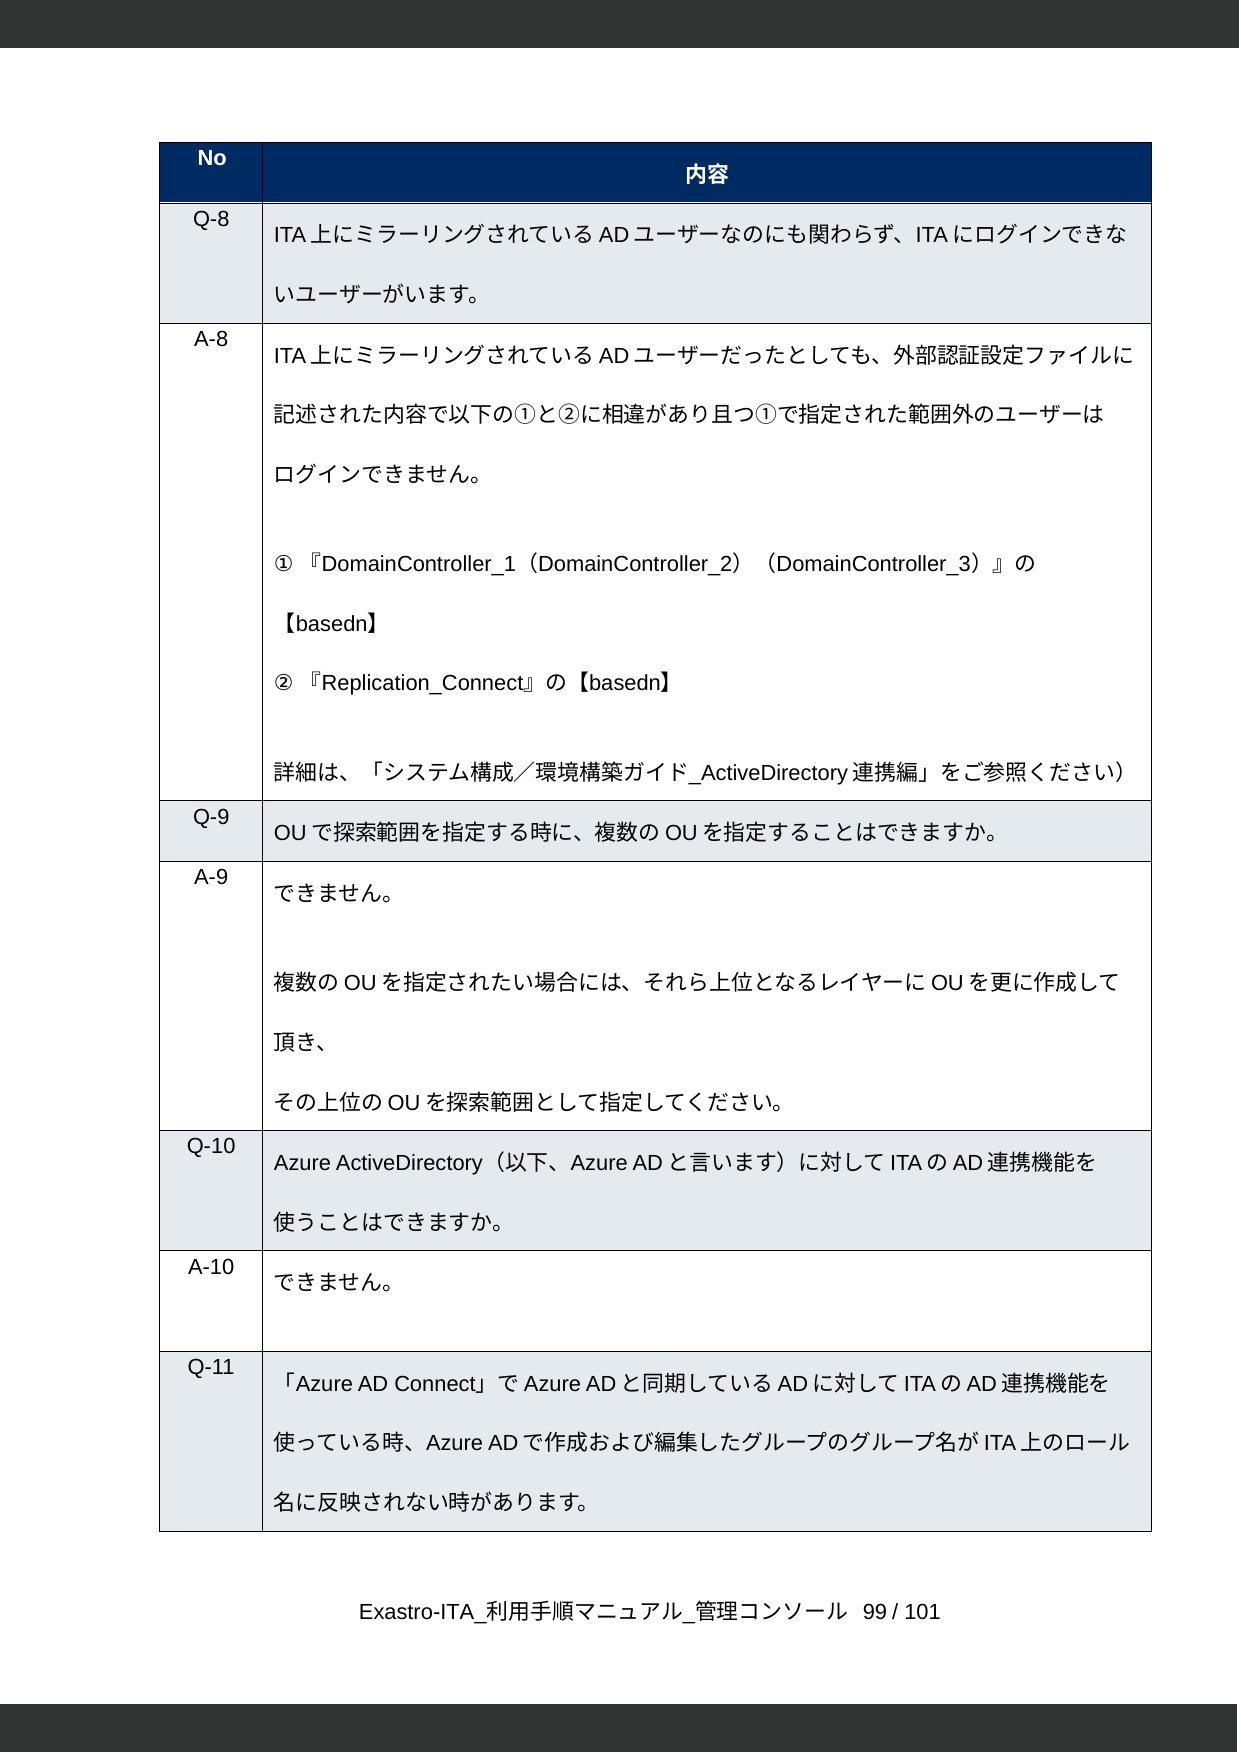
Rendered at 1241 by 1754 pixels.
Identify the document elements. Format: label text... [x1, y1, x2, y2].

table_cell Azure ActiveDirectory（以下、Azure ADと言います）に対してITAのAD連携機能を 使うことはできますか。 [263, 1131, 1151, 1250]
table_cell ITA上にミラーリングされているADユーザーだったとしても、外部認証設定ファイルに 記述された内容で以下の①と②に相違があり且つ①で指定された範囲外のユーザーは ログインできません。 ① 『DomainController_1（DomainController_2）（DomainController_3）』の【basedn】 ② 『Replication_Connect』の【basedn】 詳細は、「システム構成／環境構築ガイド_ActiveDirectory連携編」をご参照ください） [263, 324, 1151, 800]
table_cell できません。 複数のOUを指定されたい場合には、それら上位となるレイヤーにOUを更に作成して頂き、 その上位のOUを探索範囲として指定してください。 [263, 862, 1151, 1130]
table_cell 「Azure AD Connect」でAzure ADと同期しているADに対してITAのAD連携機能を 使っている時、Azure ADで作成および編集したグループのグループ名がITA上のロール名に反映されない時があります。 [263, 1352, 1151, 1531]
picture [0, 0, 1239, 48]
table_cell A-9 [160, 862, 262, 1130]
table_cell A-8 [160, 324, 262, 800]
table_cell OUで探索範囲を指定する時に、複数のOUを指定することはできますか。 [263, 801, 1151, 861]
table_cell できません。 [263, 1251, 1151, 1351]
table_cell Q-10 [160, 1131, 262, 1250]
table_header 内容 [263, 143, 1151, 202]
table_header No [160, 143, 262, 202]
table_cell Q-8 [160, 204, 262, 323]
table_cell Q-9 [160, 801, 262, 861]
picture [0, 1704, 1237, 1752]
table_cell Q-11 [160, 1352, 262, 1531]
table_cell ITA上にミラーリングされているADユーザーなのにも関わらず、ITAにログインできないユーザーがいます。 [263, 204, 1151, 323]
table_cell A-10 [160, 1251, 262, 1351]
